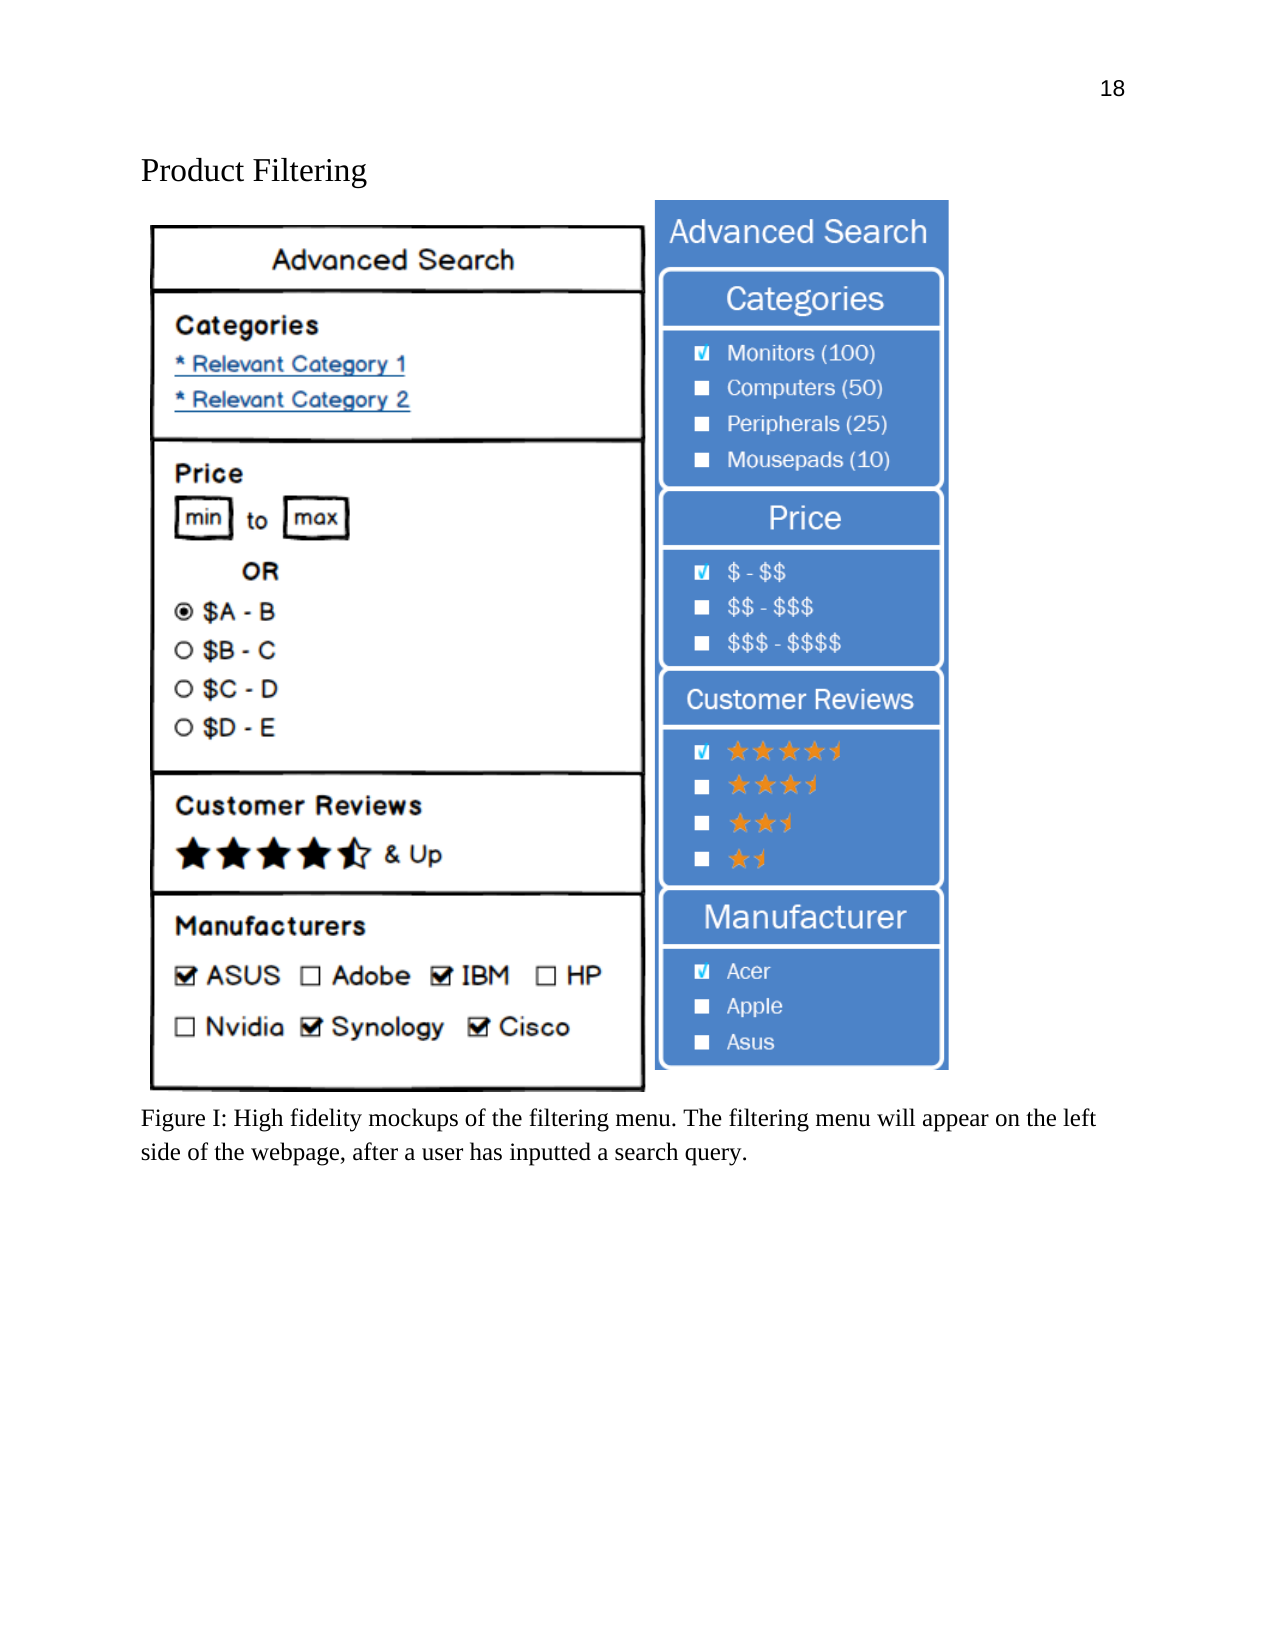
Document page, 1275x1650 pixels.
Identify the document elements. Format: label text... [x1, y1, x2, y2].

text Figure I: High fidelity mockups of the filtering menu. The filtering menu will appear on the left side of the webpage, after a user has inputted a search query. [141, 1103, 1125, 1165]
subtitle Product Filtering [141, 150, 1125, 188]
picture [654, 200, 949, 1070]
picture [150, 225, 646, 1092]
